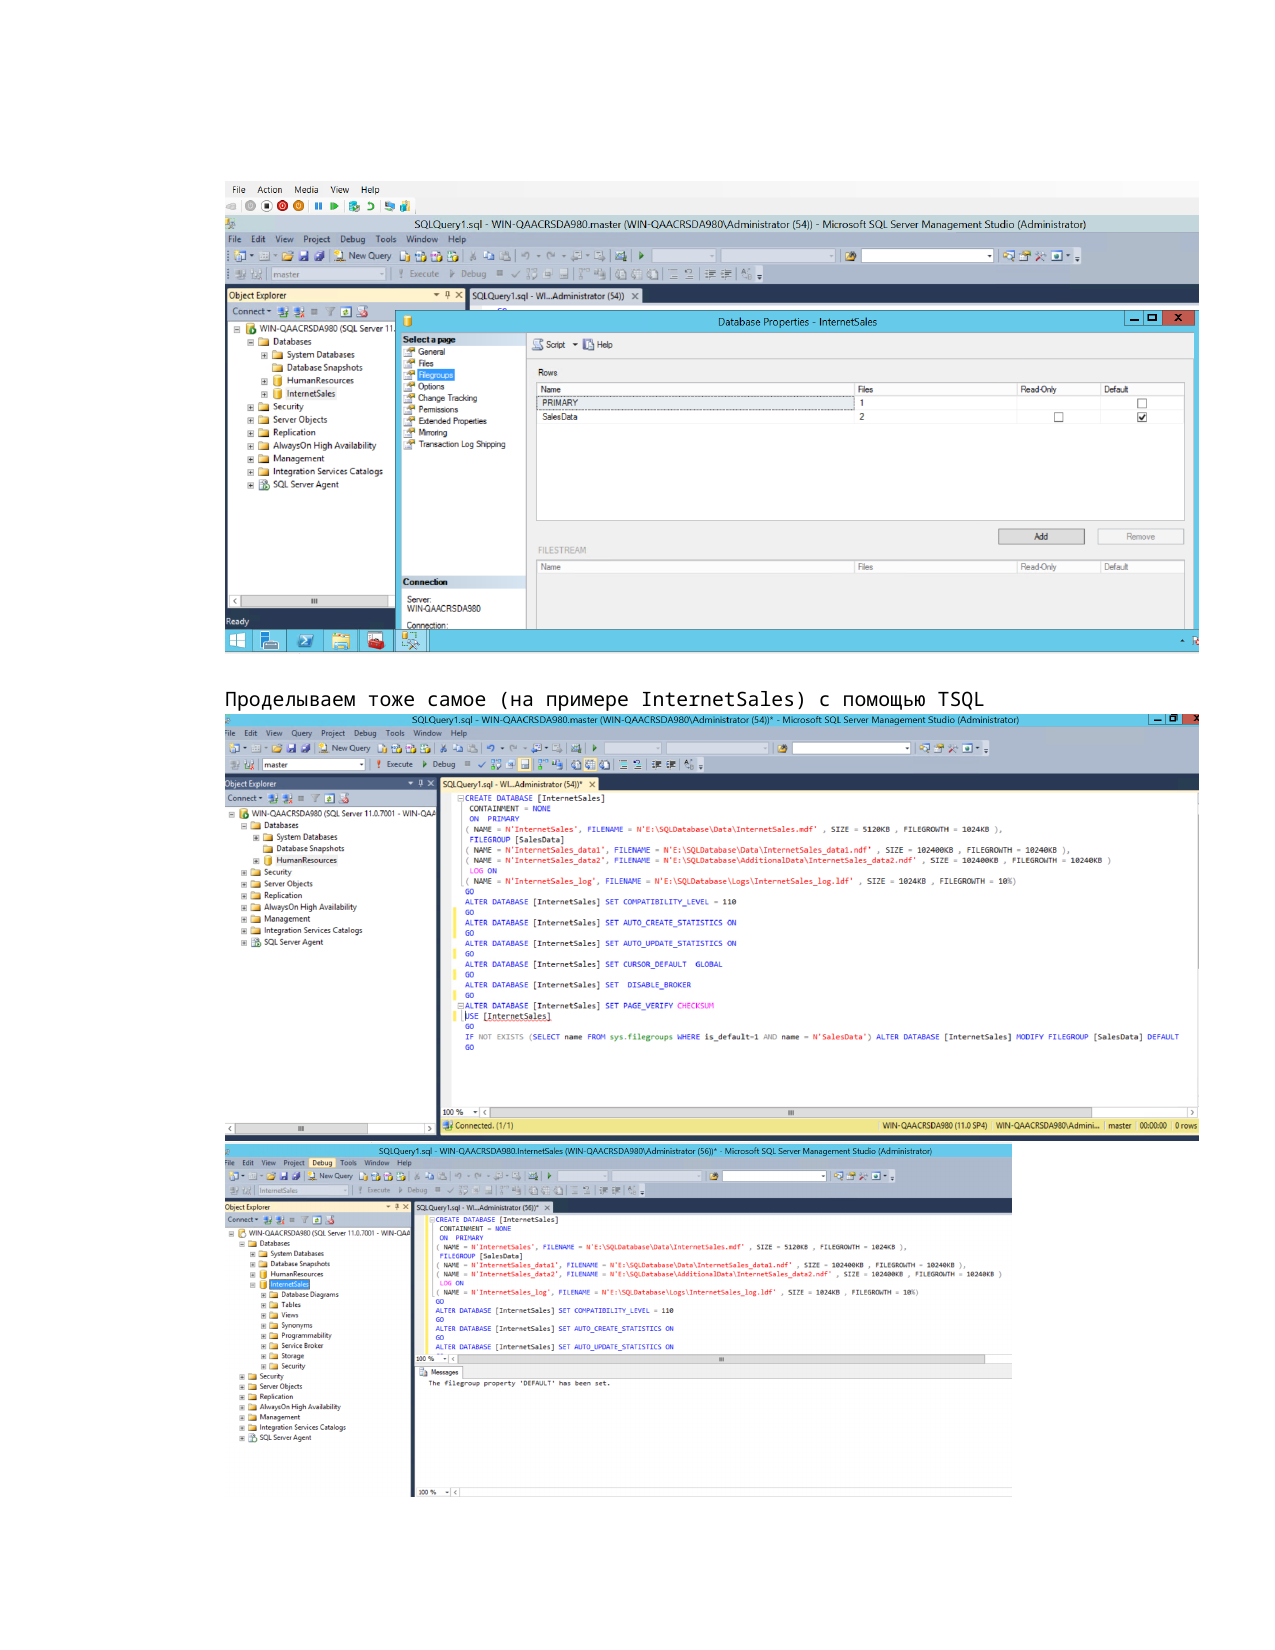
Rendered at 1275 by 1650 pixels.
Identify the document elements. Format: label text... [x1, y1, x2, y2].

list Проделываем тоже самое (на примере InternetSales) с помощью TSQL [225, 685, 1125, 712]
picture [225, 1142, 1012, 1497]
picture [225, 714, 1199, 1141]
picture [225, 178, 1199, 654]
